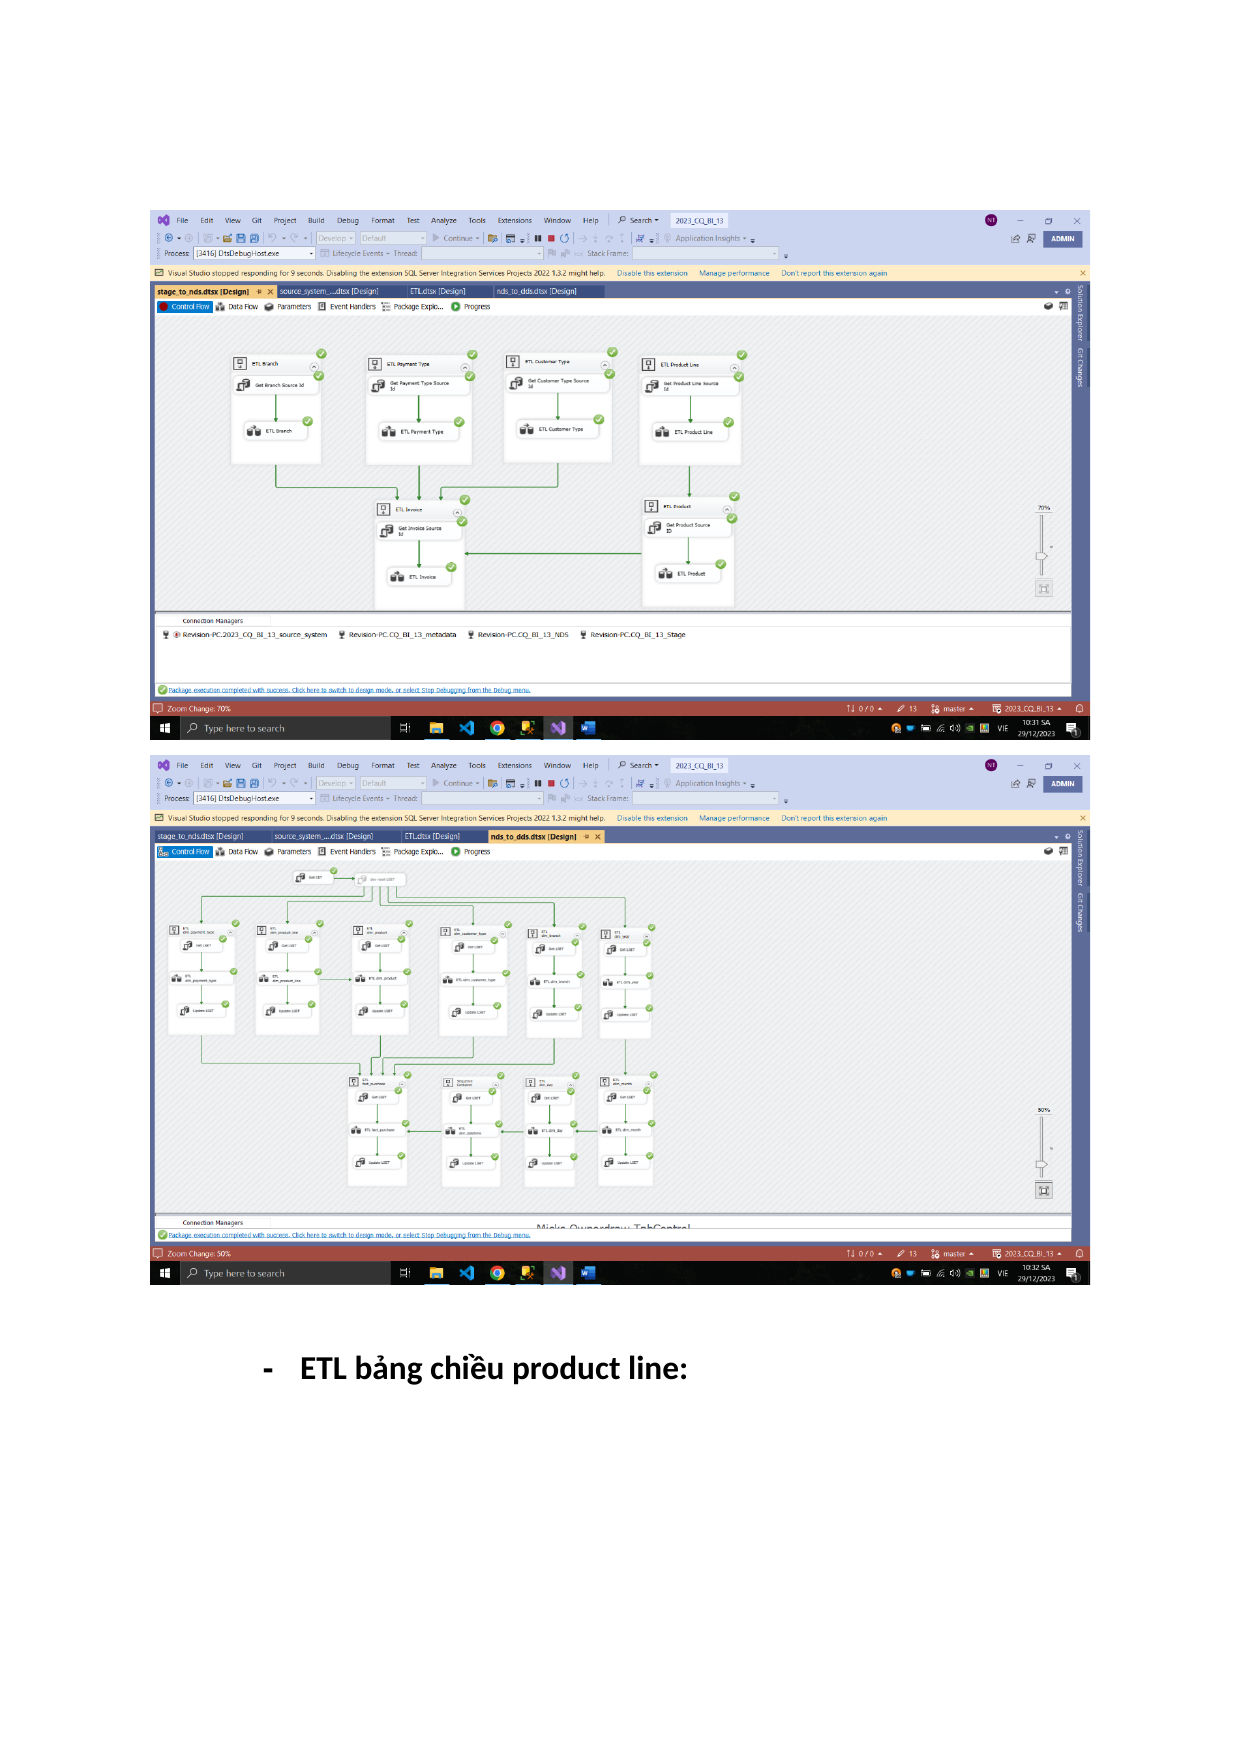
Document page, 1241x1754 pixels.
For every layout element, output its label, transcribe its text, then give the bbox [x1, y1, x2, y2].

picture [150, 210, 1091, 740]
list ETL bảng chiều product line: [262, 1347, 1090, 1388]
picture [150, 755, 1091, 1285]
